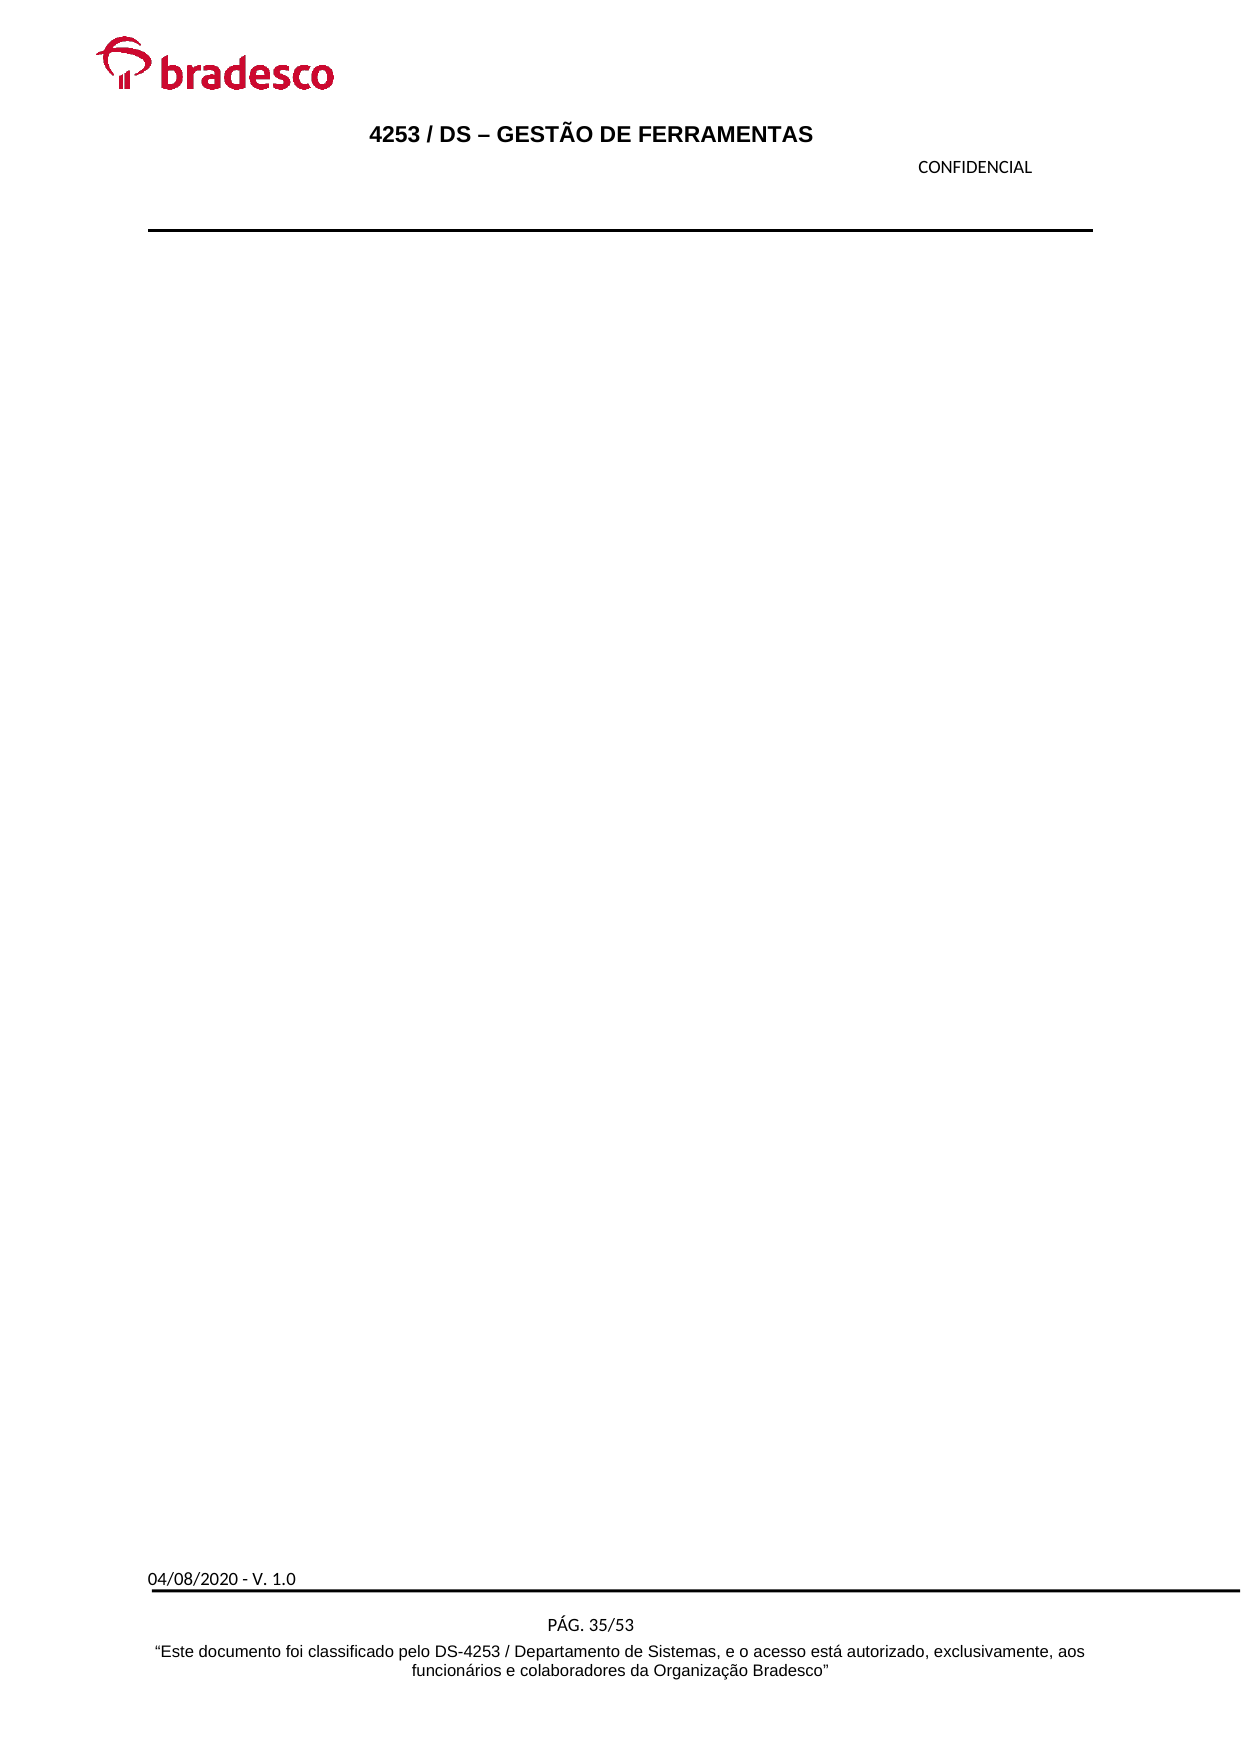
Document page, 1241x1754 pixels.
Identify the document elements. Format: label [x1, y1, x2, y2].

picture [78, 18, 351, 107]
